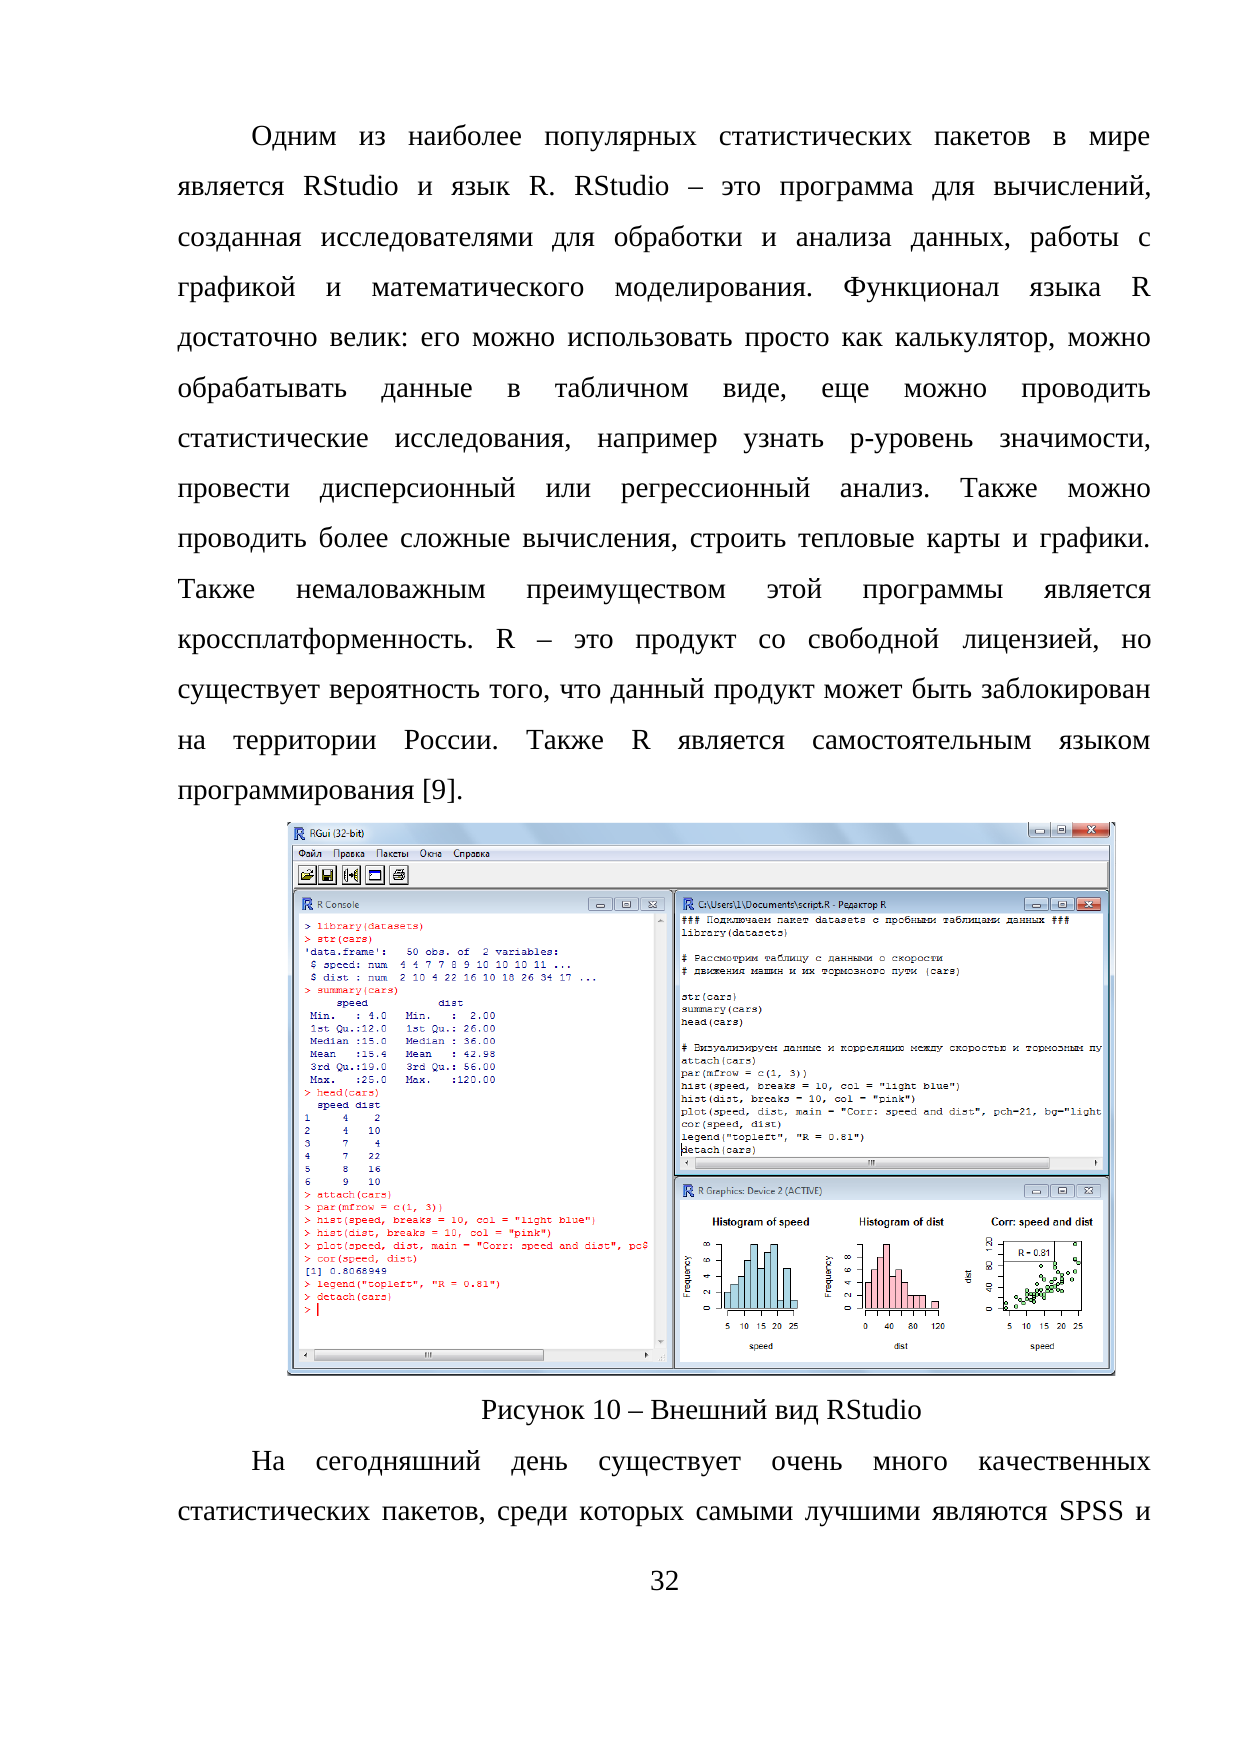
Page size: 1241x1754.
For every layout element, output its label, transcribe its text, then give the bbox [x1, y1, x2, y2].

text Рисунок 10 – Внешний вид RStudio [177, 1392, 1152, 1426]
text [177, 1443, 1152, 1527]
picture [287, 822, 1116, 1376]
text Одним из наиболее популярных статистических пакетов в мире является RStudio и язык R. RStudio – это программа для вычислений, созданная исследователями для обработки и анализа данных, работы с графикой и математического моделирования. Функционал языка R достаточно велик: его можно использовать просто как калькулятор, можно обрабатывать данные в табличном виде, еще можно проводить статистические исследования, например узнать p-уровень значимости, провести дисперсионный или регрессионный анализ. Также можно проводить более сложные вычисления, строить тепловые карты и графики. Также немаловажным преимуществом этой программы является кроссплатформенность. R – это продукт со свободной лицензией, но существует вероятность того, что данный продукт может быть заблокирован на территории России. Также R является самостоятельным языком программирования [9]. [177, 118, 1152, 806]
